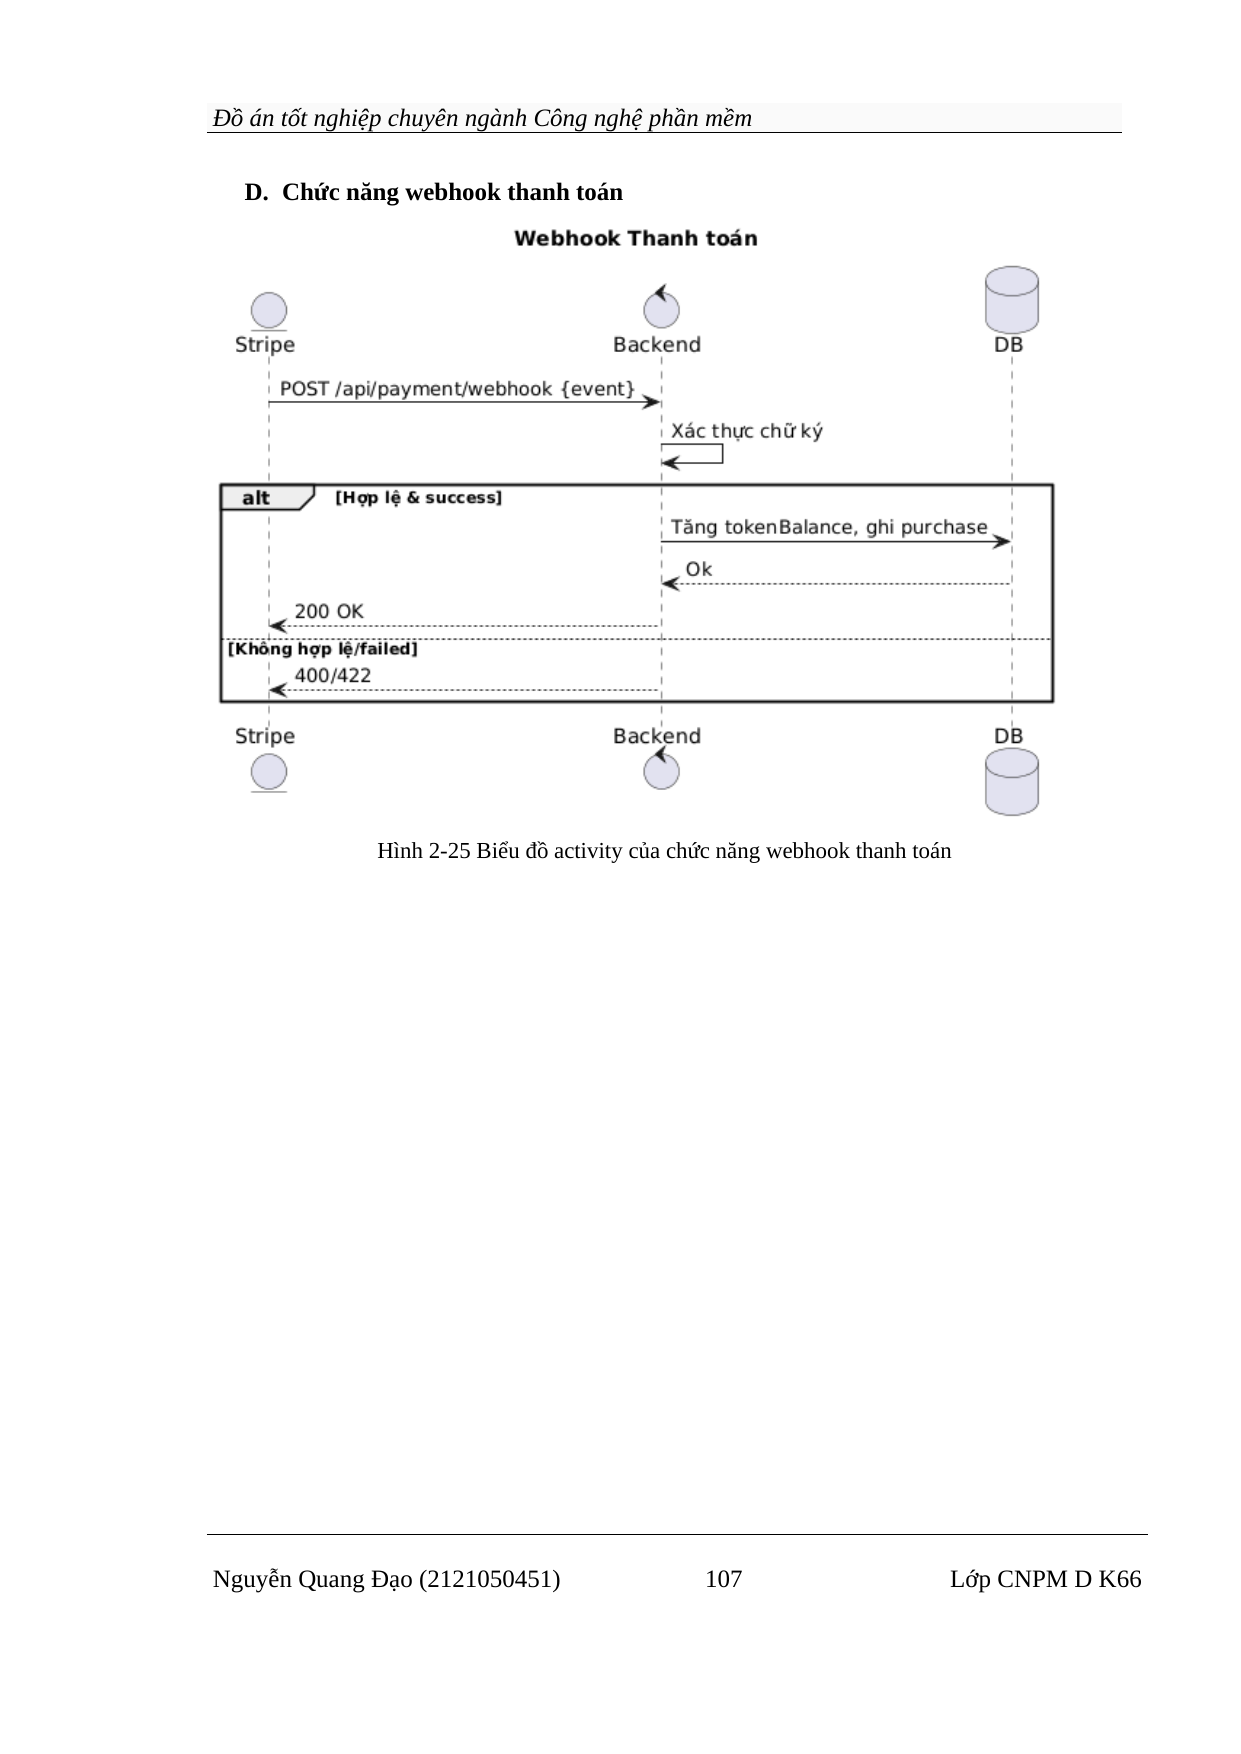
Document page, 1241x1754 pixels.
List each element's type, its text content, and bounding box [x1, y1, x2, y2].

picture [206, 206, 1060, 838]
text Hình 2-25 Biểu đồ activity của chức năng webhook thanh toán [207, 837, 1122, 864]
subtitle Chức năng webhook thanh toán [244, 177, 1122, 206]
